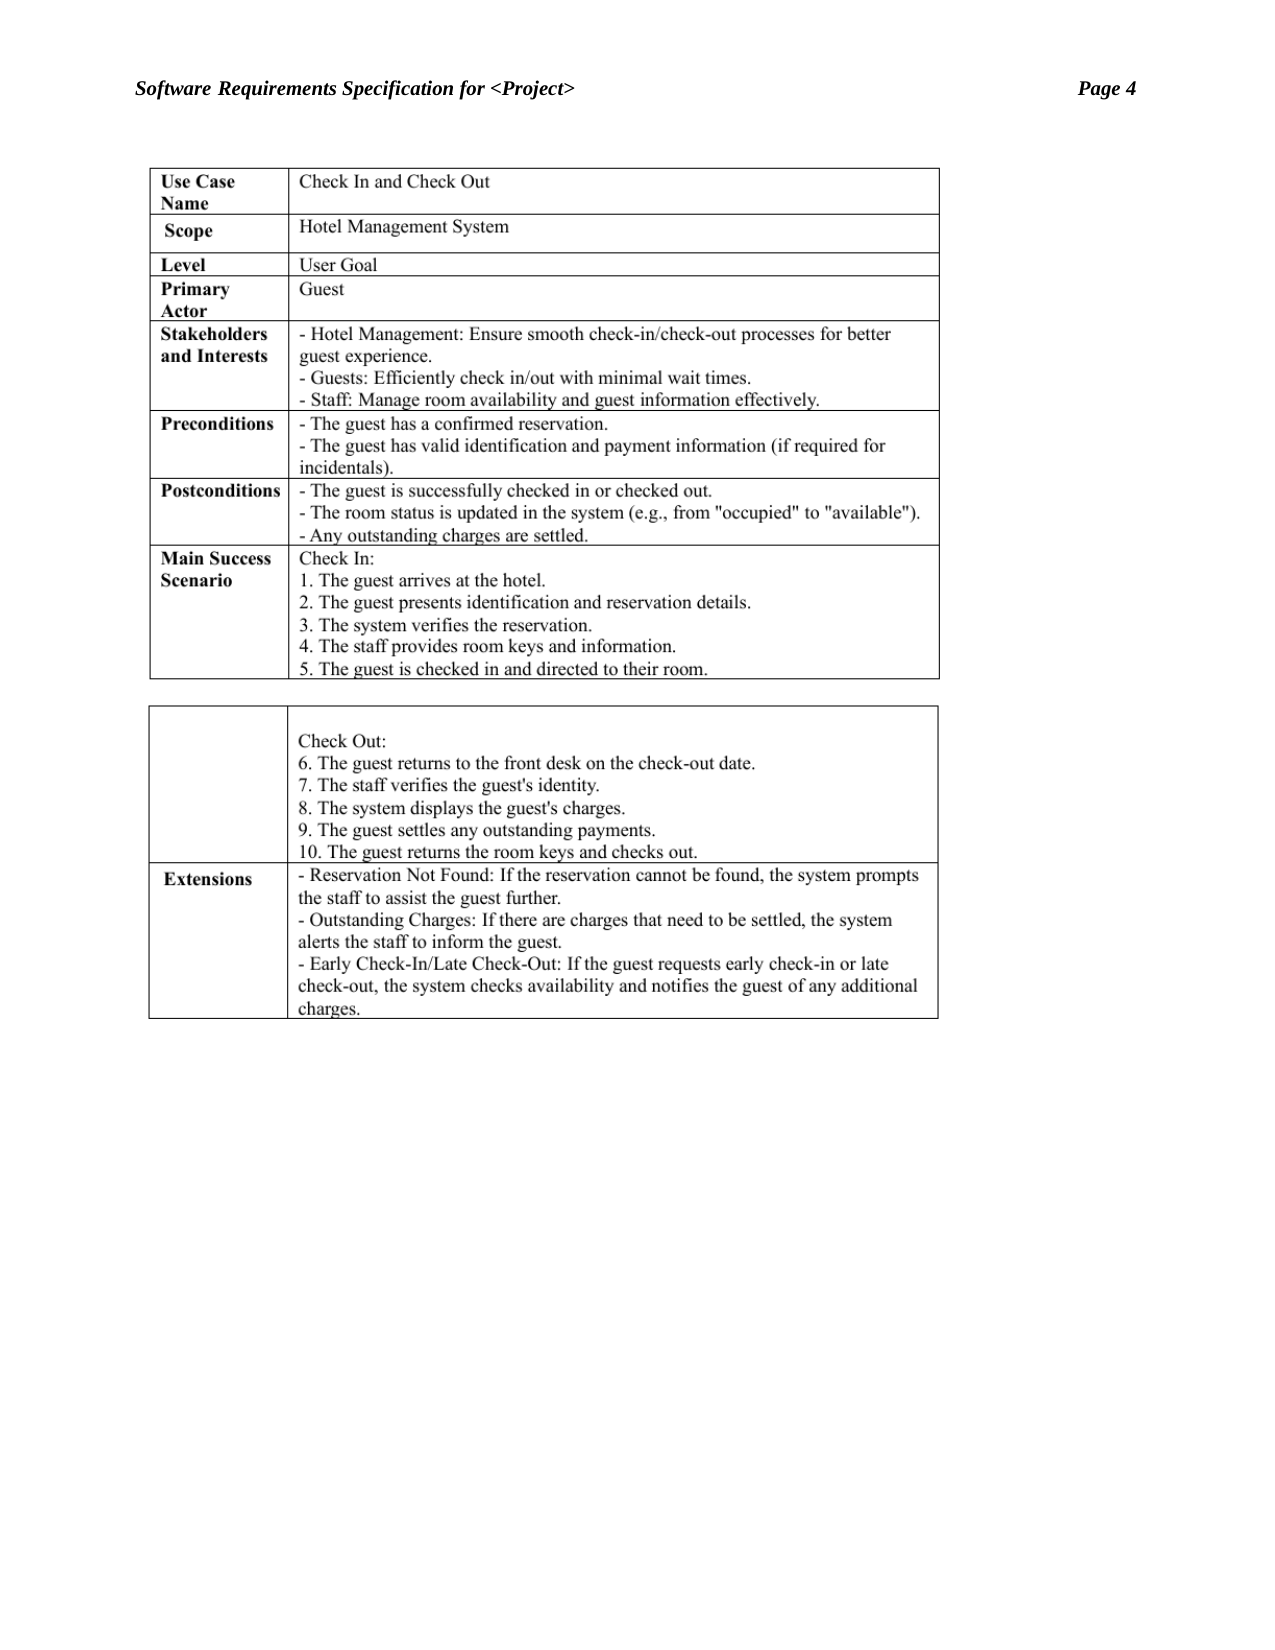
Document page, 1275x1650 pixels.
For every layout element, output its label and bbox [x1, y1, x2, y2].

picture [135, 150, 967, 1020]
